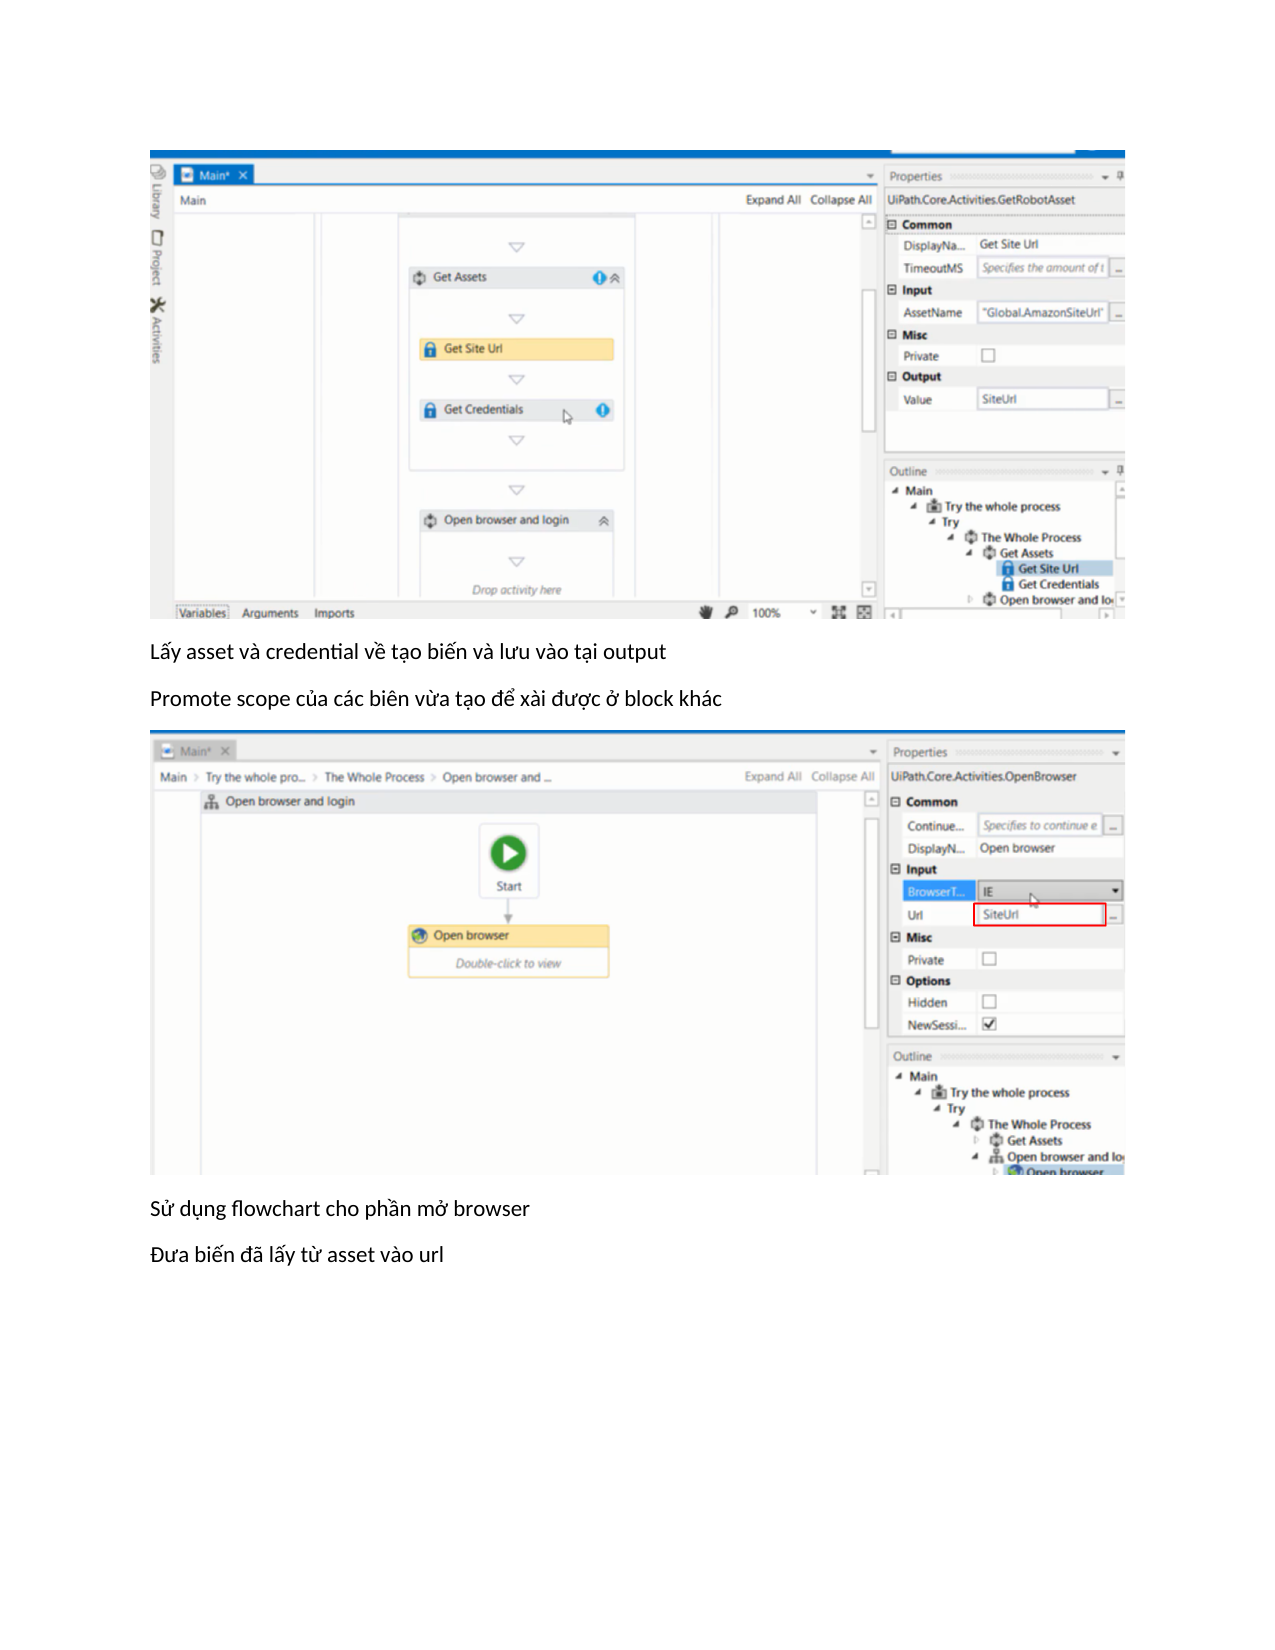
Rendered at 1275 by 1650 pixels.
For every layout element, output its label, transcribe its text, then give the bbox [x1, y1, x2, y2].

text Lấy asset và credential về tạo biến và lưu vào tại output [150, 637, 1125, 665]
text Sử dụng flowchart cho phần mở browser [150, 1194, 1125, 1222]
text Promote scope của các biên vừa tạo để xài được ở block khác [150, 684, 1125, 712]
text Đưa biến đã lấy từ asset vào url [150, 1241, 1125, 1269]
picture [150, 150, 1125, 619]
picture [150, 730, 1125, 1175]
